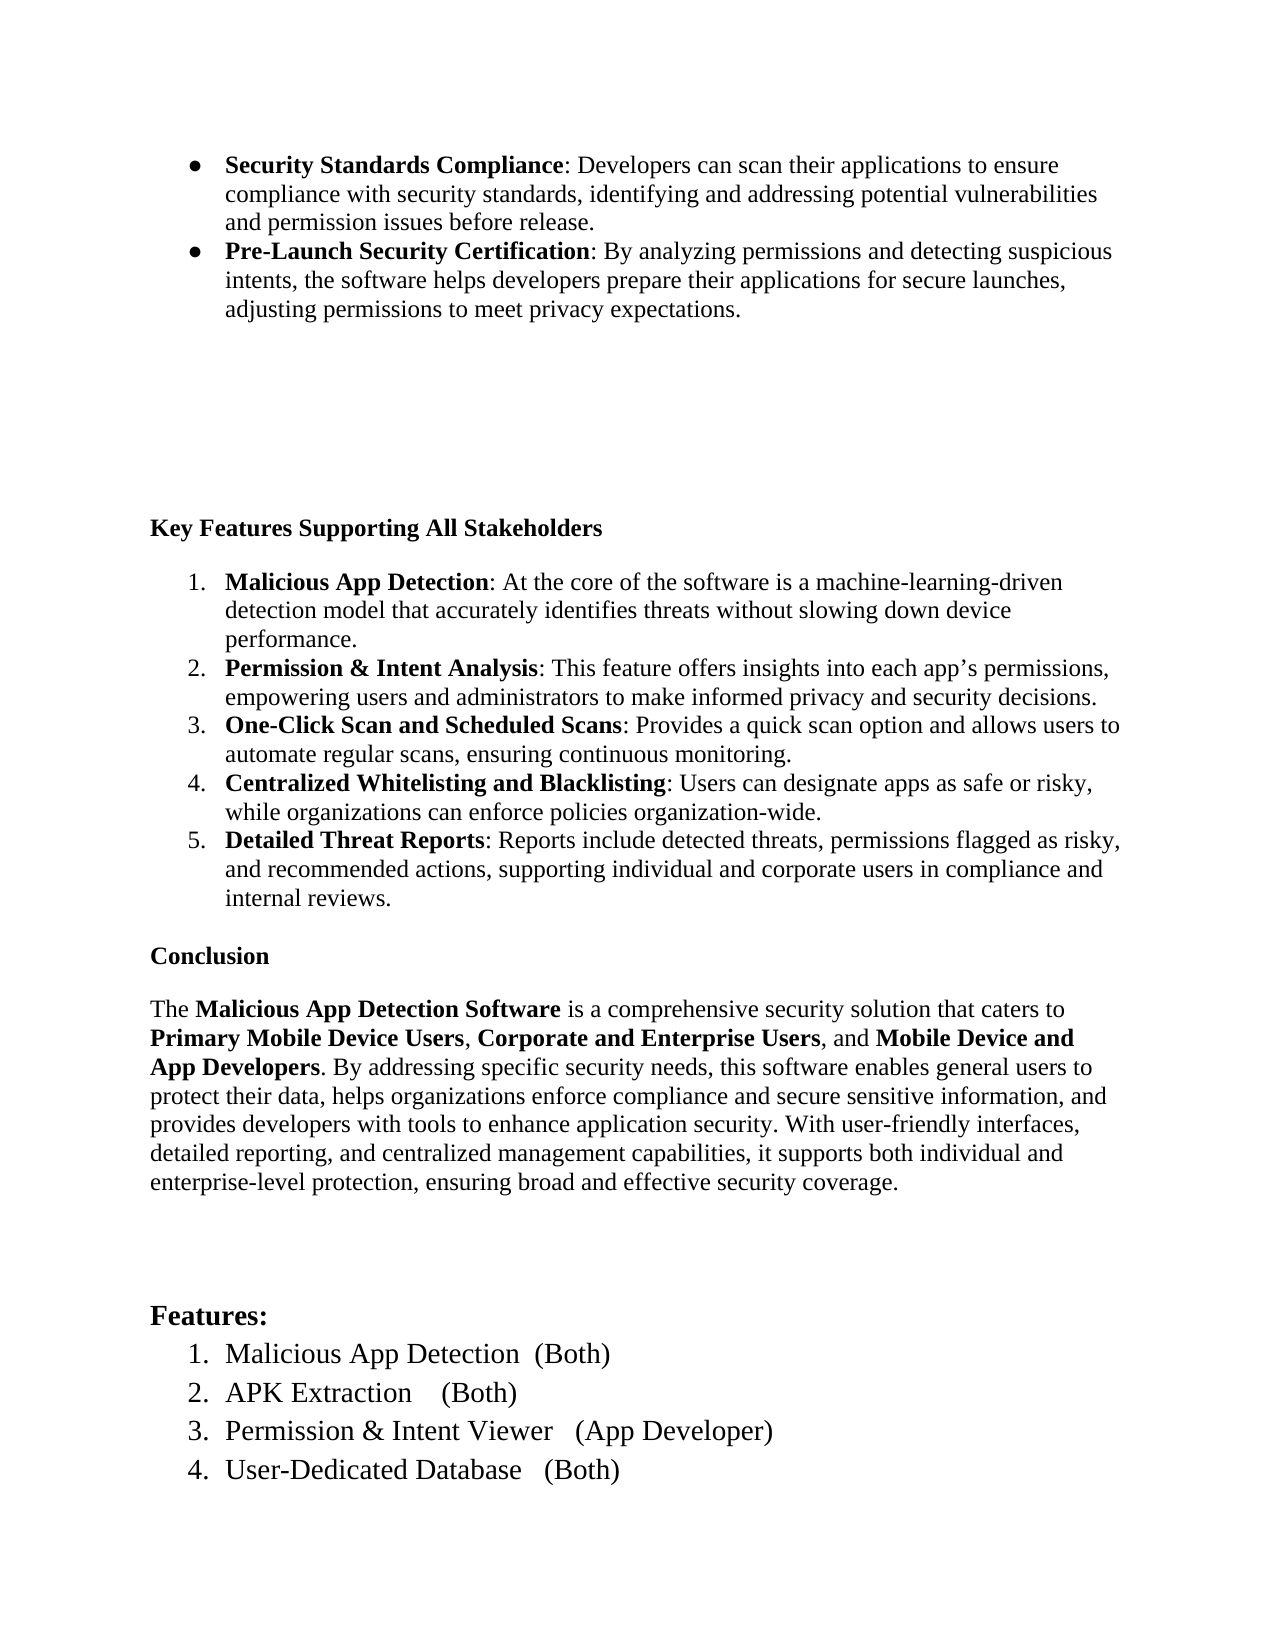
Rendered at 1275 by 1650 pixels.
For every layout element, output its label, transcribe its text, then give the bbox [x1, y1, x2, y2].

list Malicious App Detection: At the core of the software is a machine-learning-driven detection model that accurately identifies threats without slowing down device performance. [187, 567, 1125, 653]
list One-Click Scan and Scheduled Scans: Provides a quick scan option and allows users to automate regular scans, ensuring continuous monitoring. [187, 710, 1125, 768]
list APK Extraction (Both) [187, 1375, 1125, 1408]
list Centralized Whitelisting and Blacklisting: Users can designate apps as safe or risky, while organizations can enforce policies organization-wide. [187, 768, 1125, 825]
subtitle Conclusion [150, 941, 1125, 969]
subtitle Key Features Supporting All Stakeholders [150, 513, 1125, 542]
list Security Standards Compliance: Developers can scan their applications to ensure compliance with security standards, identifying and addressing potential vulnerabilities and permission issues before release. [187, 150, 1125, 236]
list Permission & Intent Analysis: This feature offers insights into each app’s permissions, empowering users and administrators to make informed privacy and security decisions. [187, 653, 1125, 710]
list User-Dedicated Database (Both) [187, 1452, 1125, 1486]
list Permission & Intent Viewer (App Developer) [187, 1413, 1125, 1447]
list Pre-Launch Security Certification: By analyzing permissions and detecting suspicious intents, the software helps developers prepare their applications for secure launches, adjusting permissions to meet privacy expectations. [187, 236, 1125, 322]
text Features: [150, 1298, 1125, 1331]
list Malicious App Detection (Both) [187, 1336, 1125, 1370]
list Detailed Threat Reports: Reports include detected threats, permissions flagged as risky, and recommended actions, supporting individual and corporate users in compliance and internal reviews. [187, 825, 1125, 912]
text The Malicious App Detection Software is a comprehensive security solution that caters to Primary Mobile Device Users, Corporate and Enterprise Users, and Mobile Device and App Developers. By addressing specific security needs, this software enables general users to protect their data, helps organizations enforce compliance and secure sensitive information, and provides developers with tools to enhance application security. With user-friendly interfaces, detailed reporting, and centralized management capabilities, it supports both individual and enterprise-level protection, ensuring broad and effective security coverage. [150, 994, 1125, 1196]
